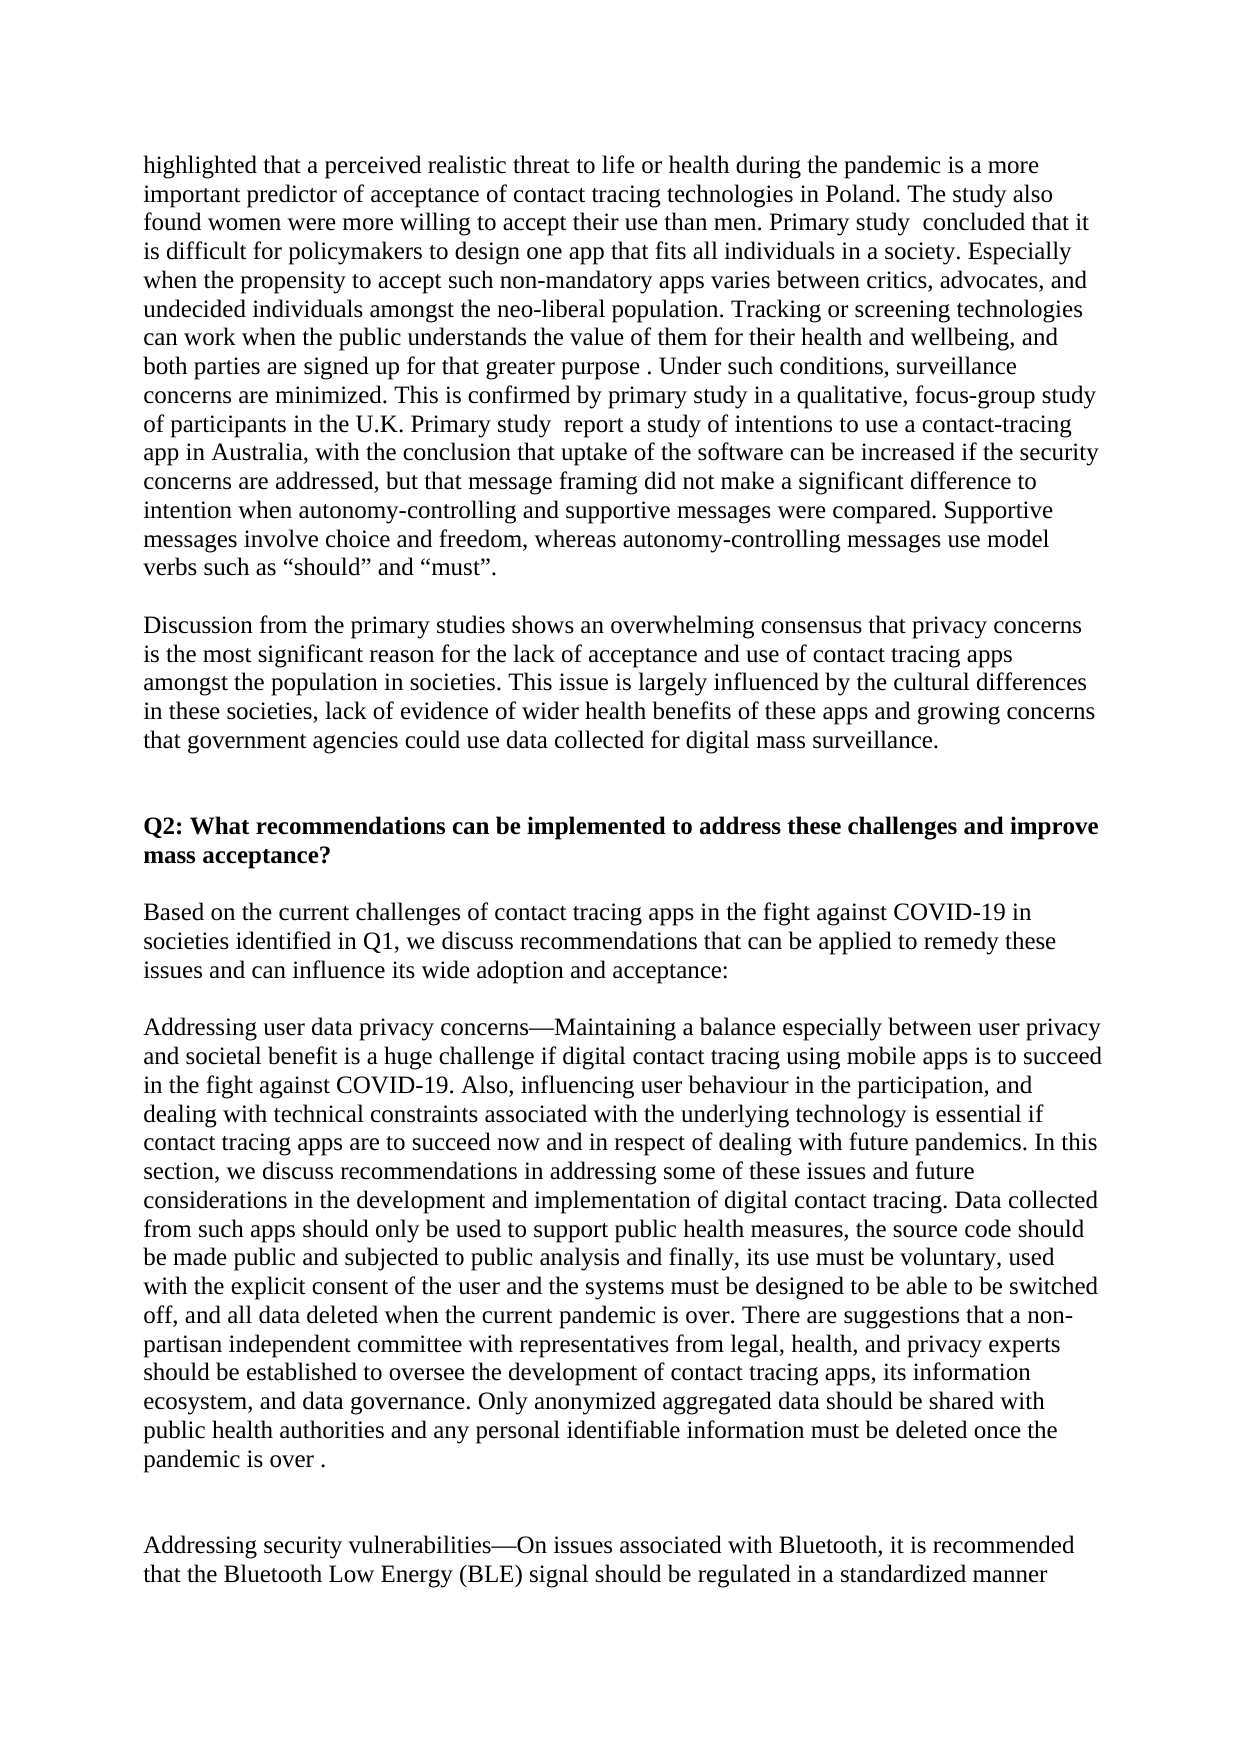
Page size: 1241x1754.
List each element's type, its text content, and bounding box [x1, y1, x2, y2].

text Q2: What recommendations can be implemented to address these challenges and improve mass acceptance? [143, 811, 1103, 869]
text Addressing user data privacy concerns—Maintaining a balance especially between user privacy and societal benefit is a huge challenge if digital contact tracing using mobile apps is to succeed in the fight against COVID-19. Also, influencing user behaviour in the participation, and dealing with technical constraints associated with the underlying technology is essential if contact tracing apps are to succeed now and in respect of dealing with future pandemics. In this section, we discuss recommendations in addressing some of these issues and future considerations in the development and implementation of digital contact tracing. Data collected from such apps should only be used to support public health measures, the source code should be made public and subjected to public analysis and finally, its use must be voluntary, used with the explicit consent of the user and the systems must be designed to be able to be switched off, and all data deleted when the current pandemic is over. There are suggestions that a non-partisan independent committee with representatives from legal, health, and privacy experts should be established to oversee the development of contact tracing apps, its information ecosystem, and data governance. Only anonymized aggregated data should be shared with public health authorities and any personal identifiable information must be deleted once the pandemic is over . [143, 1012, 1103, 1472]
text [143, 150, 1103, 581]
text Based on the current challenges of contact tracing apps in the fight against COVID-19 in societies identified in Q1, we discuss recommendations that can be applied to remedy these issues and can influence its wide adoption and acceptance: [143, 897, 1103, 984]
text Discussion from the primary studies shows an overwhelming consensus that privacy concerns is the most significant reason for the lack of acceptance and use of contact tracing apps amongst the population in societies. This issue is largely influenced by the cultural differences in these societies, lack of evidence of wider health benefits of these apps and growing concerns that government agencies could use data collected for digital mass surveillance. [143, 610, 1103, 754]
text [143, 1530, 1103, 1587]
